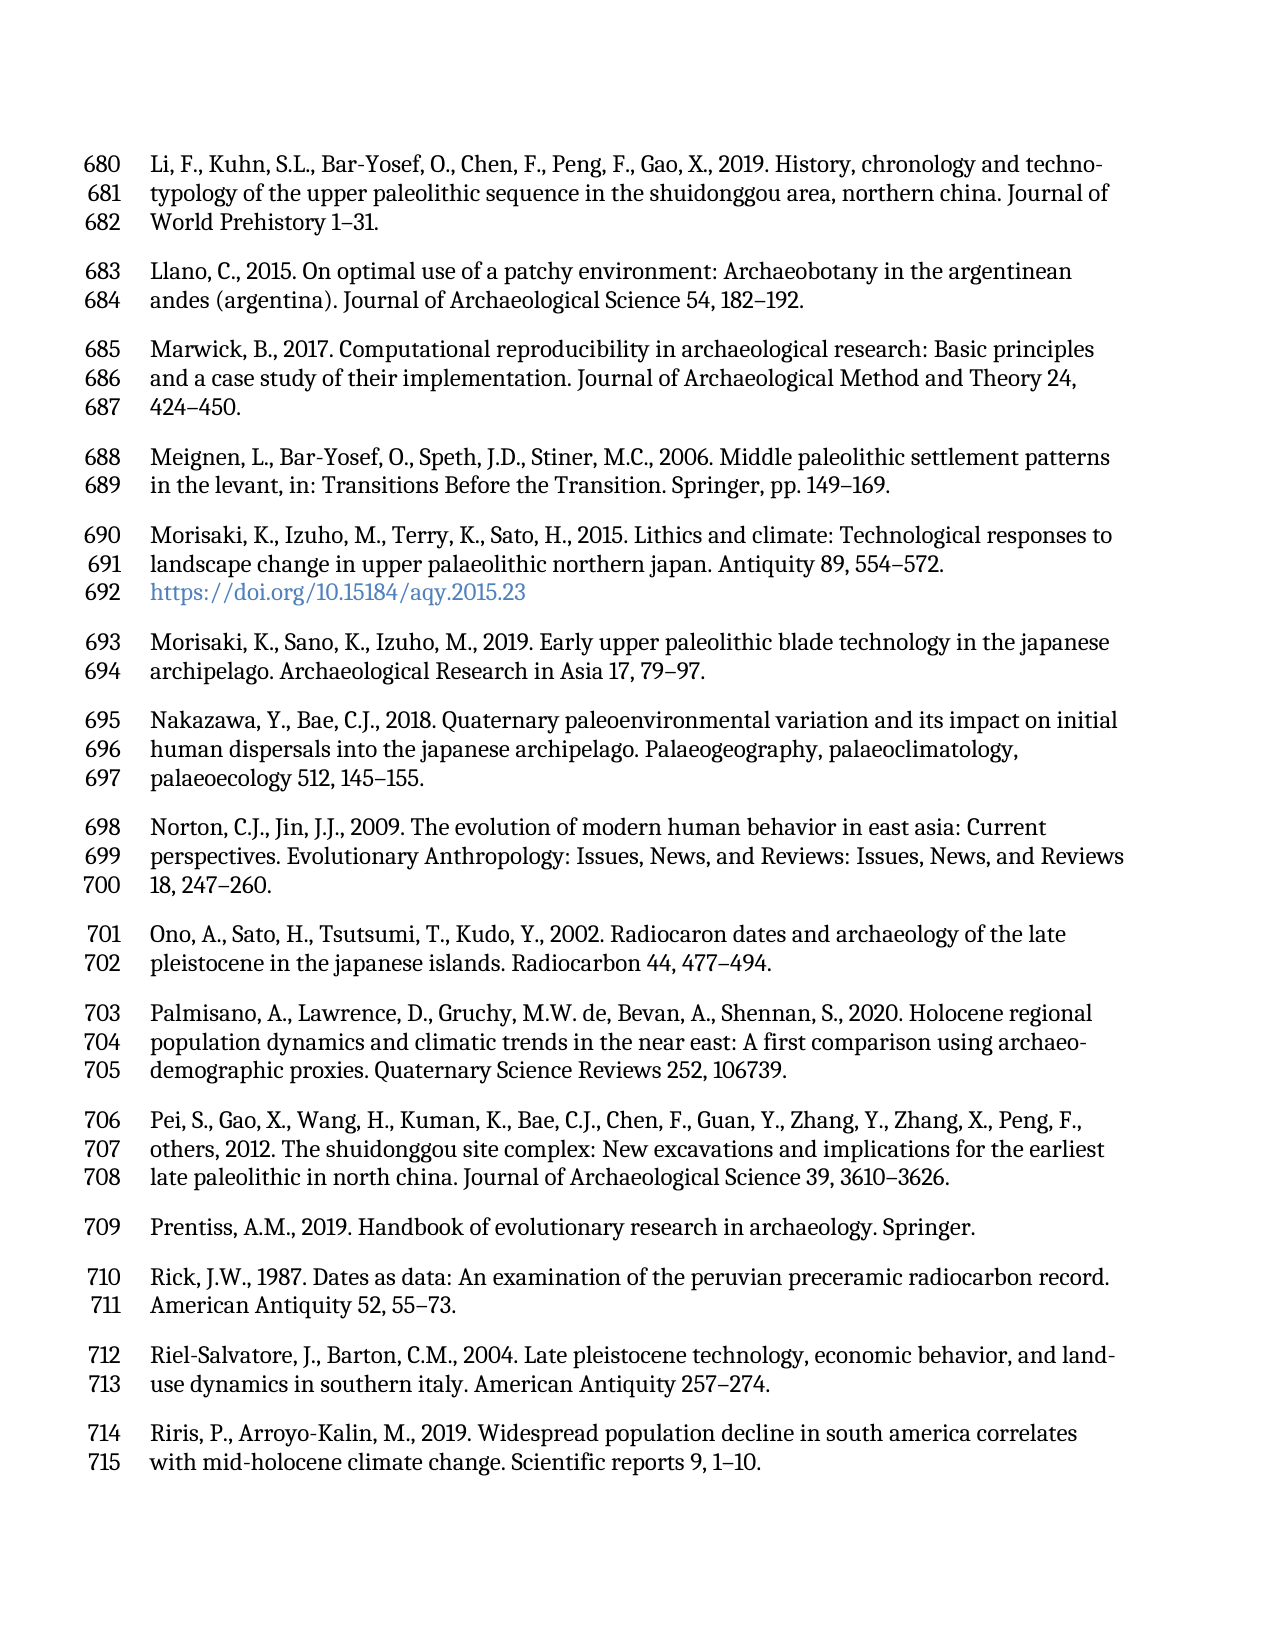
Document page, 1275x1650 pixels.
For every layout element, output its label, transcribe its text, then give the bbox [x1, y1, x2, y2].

text Morisaki, K., Sano, K., Izuho, M., 2019. Early upper paleolithic blade technology in the japanese archipelago. Archaeological Research in Asia 17, 79–97. [150, 628, 1125, 685]
text Marwick, B., 2017. Computational reproducibility in archaeological research: Basic principles and a case study of their implementation. Journal of Archaeological Method and Theory 24, 424–450. [150, 335, 1125, 422]
text Nakazawa, Y., Bae, C.J., 2018. Quaternary paleoenvironmental variation and its impact on initial human dispersals into the japanese archipelago. Palaeogeography, palaeoclimatology, palaeoecology 512, 145–155. [150, 706, 1125, 792]
text Rick, J.W., 1987. Dates as data: An examination of the peruvian preceramic radiocarbon record. American Antiquity 52, 55–73. [150, 1262, 1125, 1320]
text Li, F., Kuhn, S.L., Bar-Yosef, O., Chen, F., Peng, F., Gao, X., 2019. History, chronology and techno-typology of the upper paleolithic sequence in the shuidonggou area, northern china. Journal of World Prehistory 1–31. [150, 150, 1125, 236]
text Meignen, L., Bar-Yosef, O., Speth, J.D., Stiner, M.C., 2006. Middle paleolithic settlement patterns in the levant, in: Transitions Before the Transition. Springer, pp. 149–169. [150, 442, 1125, 500]
text Prentiss, A.M., 2019. Handbook of evolutionary research in archaeology. Springer. [150, 1213, 1125, 1242]
text Llano, C., 2015. On optimal use of a patchy environment: Archaeobotany in the argentinean andes (argentina). Journal of Archaeological Science 54, 182–192. [150, 257, 1125, 314]
text Palmisano, A., Lawrence, D., Gruchy, M.W. de, Bevan, A., Shennan, S., 2020. Holocene regional population dynamics and climatic trends in the near east: A first comparison using archaeo-demographic proxies. Quaternary Science Reviews 252, 106739. [150, 999, 1125, 1085]
text Riel-Salvatore, J., Barton, C.M., 2004. Late pleistocene technology, economic behavior, and land-use dynamics in southern italy. American Antiquity 257–274. [150, 1341, 1125, 1398]
text Morisaki, K., Izuho, M., Terry, K., Sato, H., 2015. Lithics and climate: Technological responses to landscape change in upper palaeolithic northern japan. Antiquity 89, 554–572. https://doi.org/10.15184/aqy.2015.23 [150, 521, 1125, 607]
text Norton, C.J., Jin, J.J., 2009. The evolution of modern human behavior in east asia: Current perspectives. Evolutionary Anthropology: Issues, News, and Reviews: Issues, News, and Reviews 18, 247–260. [150, 813, 1125, 899]
text Pei, S., Gao, X., Wang, H., Kuman, K., Bae, C.J., Chen, F., Guan, Y., Zhang, Y., Zhang, X., Peng, F., others, 2012. The shuidonggou site complex: New excavations and implications for the earliest late paleolithic in north china. Journal of Archaeological Science 39, 3610–3626. [150, 1106, 1125, 1192]
text Riris, P., Arroyo-Kalin, M., 2019. Widespread population decline in south america correlates with mid-holocene climate change. Scientific reports 9, 1–10. [150, 1419, 1125, 1477]
text Ono, A., Sato, H., Tsutsumi, T., Kudo, Y., 2002. Radiocaron dates and archaeology of the late pleistocene in the japanese islands. Radiocarbon 44, 477–494. [150, 920, 1125, 978]
